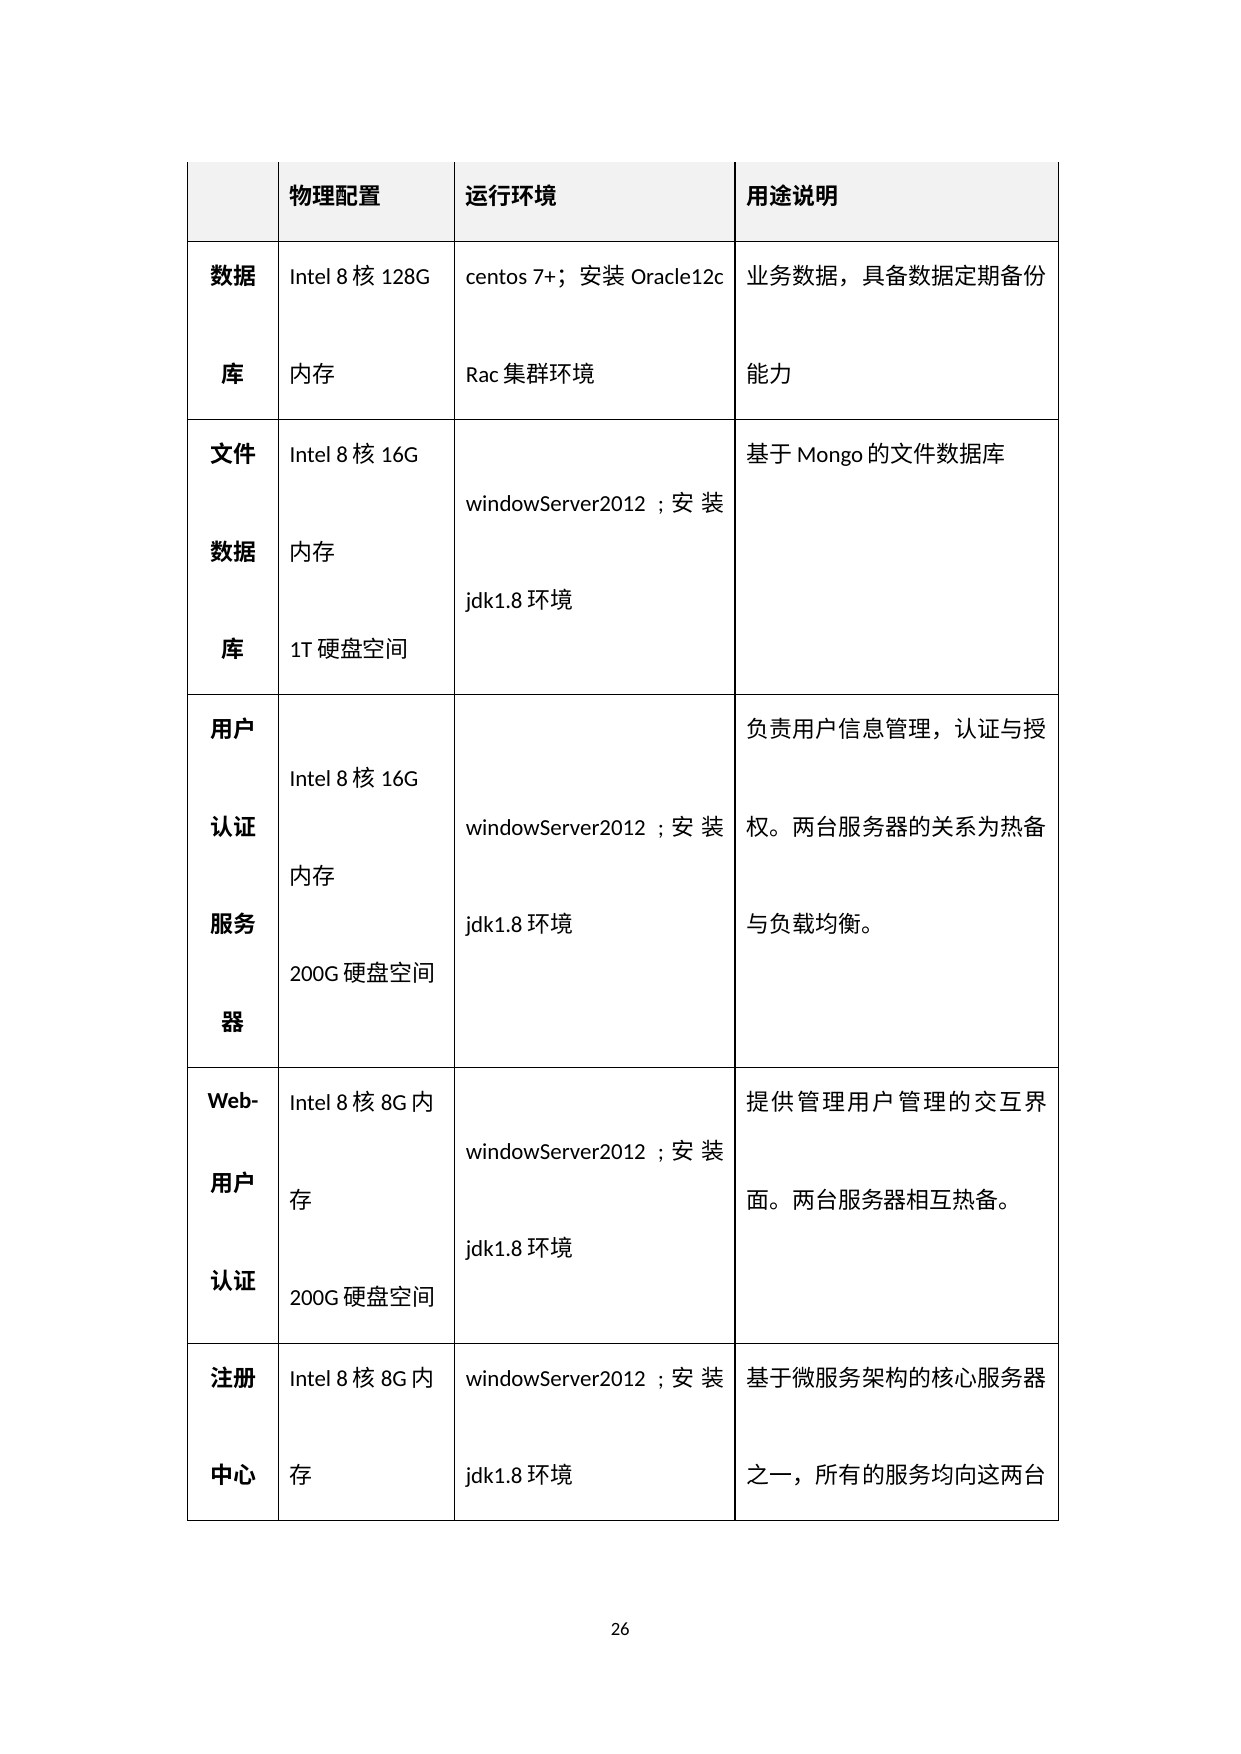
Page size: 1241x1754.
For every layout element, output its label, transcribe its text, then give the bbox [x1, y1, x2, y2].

table_cell Intel 8核 128G内存 [279, 242, 454, 419]
table_header 运行环境 [455, 162, 734, 241]
table_cell centos 7+；安装Oracle12c Rac集群环境 [455, 242, 734, 419]
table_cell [455, 1344, 734, 1520]
table_cell windowServer2012 ;安装jdk1.8环境 [455, 420, 734, 694]
table_cell Intel 8核 8G内存 200G硬盘空间 [279, 1068, 454, 1342]
table_cell 用户认证服务器 [188, 695, 278, 1067]
table_cell 业务数据，具备数据定期备份能力 [736, 242, 1058, 419]
table_cell Intel 8核 16G内存 1T硬盘空间 [279, 420, 454, 694]
table_cell 注册中心服务器 [188, 1344, 278, 1520]
table_header 物理配置 [279, 162, 454, 241]
table_cell windowServer2012 ;安装jdk1.8环境 [455, 1068, 734, 1342]
table_cell Web-用户认证 [188, 1068, 278, 1342]
table_cell 数据库 [188, 242, 278, 419]
table_header 用途说明 [736, 162, 1058, 241]
table_cell 提供管理用户管理的交互界面。两台服务器相互热备。 [736, 1068, 1058, 1342]
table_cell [736, 1344, 1058, 1520]
table_cell 负责用户信息管理，认证与授权。两台服务器的关系为热备与负载均衡。 [736, 695, 1058, 1067]
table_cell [279, 1344, 454, 1520]
table_header [188, 162, 278, 241]
table_cell windowServer2012 ;安装jdk1.8环境 [455, 695, 734, 1067]
table_cell 文件数据库 [188, 420, 278, 694]
table_cell 基于Mongo的文件数据库 [736, 420, 1058, 694]
table_cell Intel 8核 16G内存 200G硬盘空间 [279, 695, 454, 1067]
